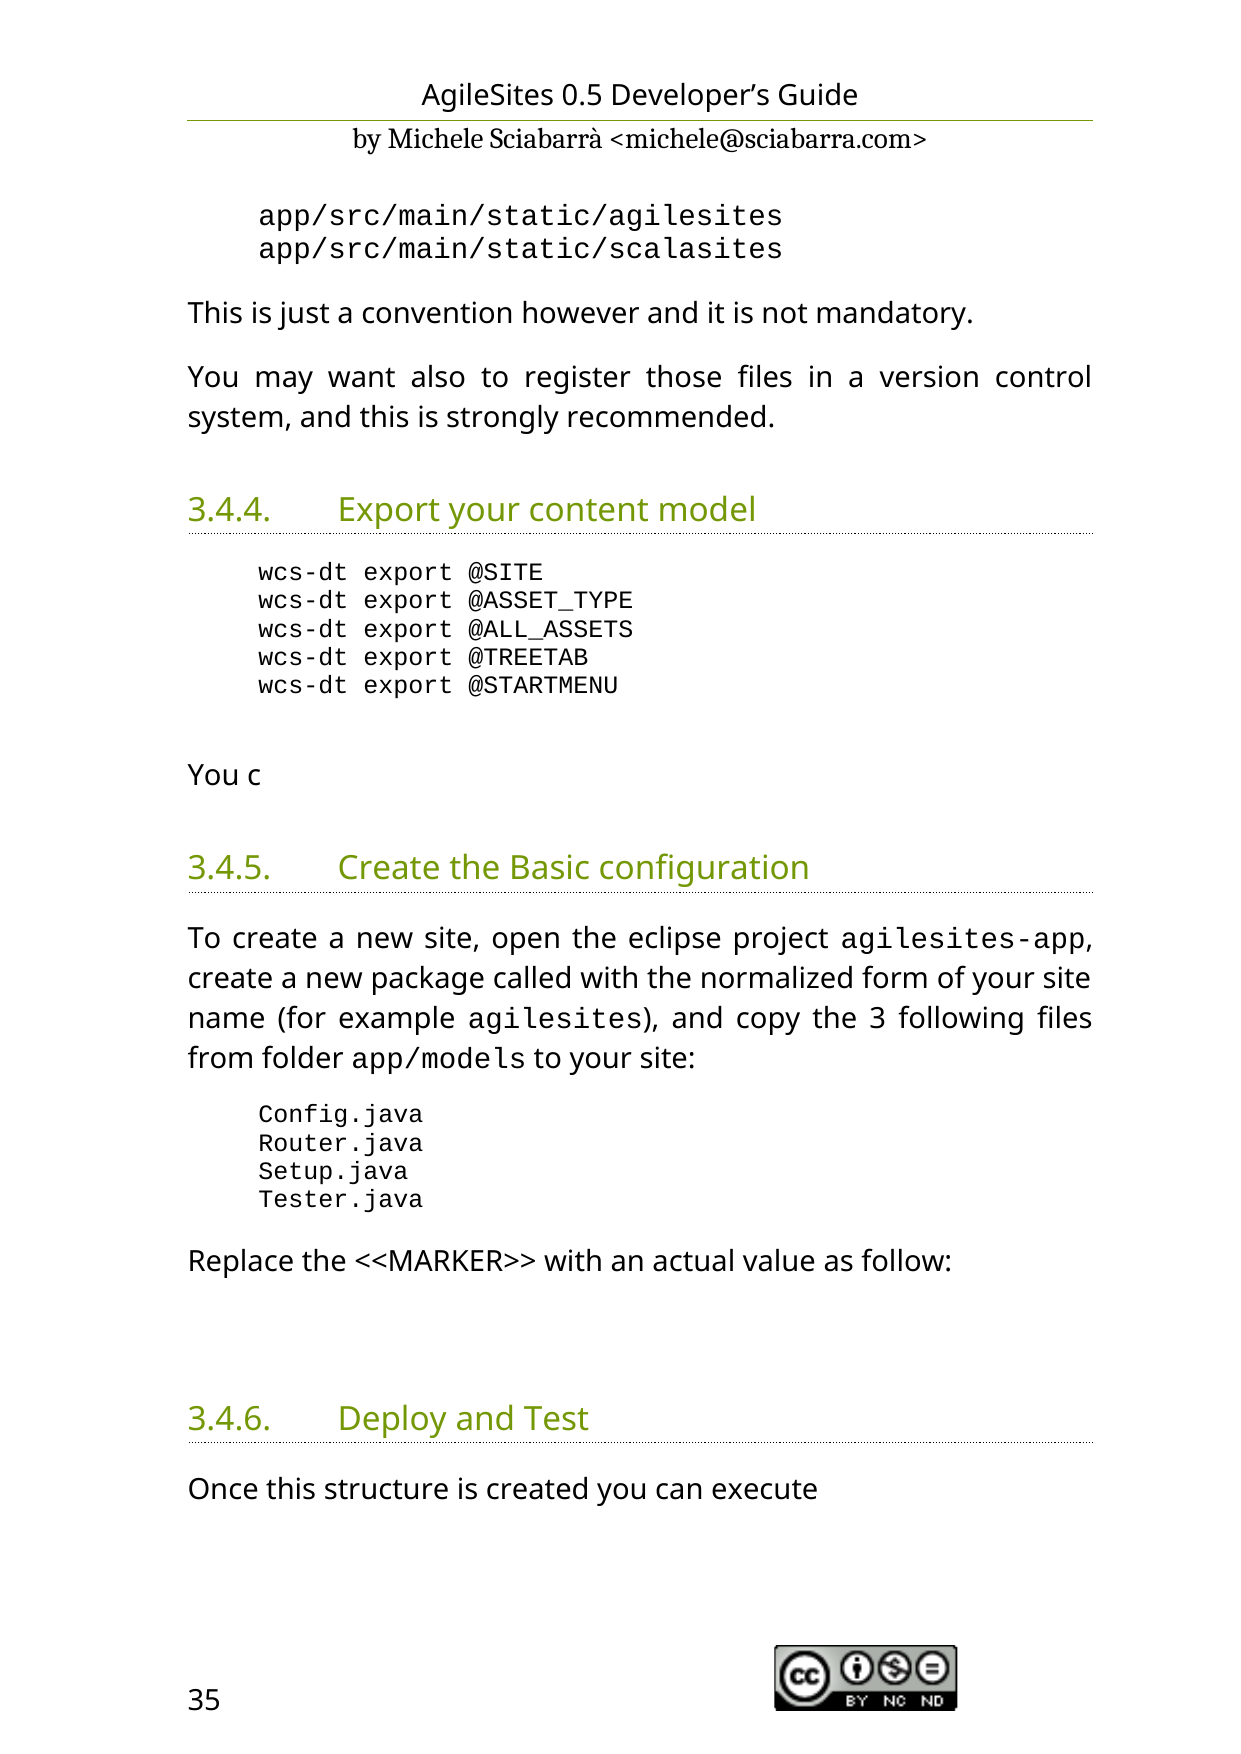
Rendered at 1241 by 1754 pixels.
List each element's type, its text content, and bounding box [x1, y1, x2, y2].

subtitle Export your content model [187, 486, 1093, 534]
text This is just a convention however and it is not mandatory. [187, 292, 1093, 332]
subtitle Deploy and Test [187, 1395, 1093, 1443]
subtitle Create the Basic configuration [187, 844, 1093, 893]
picture [774, 1645, 958, 1711]
text Once this structure is created you can execute [187, 1468, 1093, 1508]
text You may want also to register those files in a version control system, and this is strongly recommended. [187, 357, 1093, 436]
text app/src/main/static/agilesites app/src/main/static/scalasites [258, 201, 1093, 267]
text You c [187, 754, 1093, 794]
text wcs-dt export @SITE wcs-dt export @ASSET_TYPE wcs-dt export @ALL_ASSETS wcs-dt export @TREETAB wcs-dt export @STARTMENU [258, 559, 1093, 729]
text Config.java Router.java Setup.java Tester.java [258, 1102, 1093, 1215]
text Replace the <<MARKER>> with an actual value as follow: [187, 1240, 1093, 1280]
text To create a new site, open the eclipse project agilesites-app, create a new package called with the normalized form of your site name (for example agilesites), and copy the 3 following files from folder app/models to your site: [187, 918, 1093, 1077]
